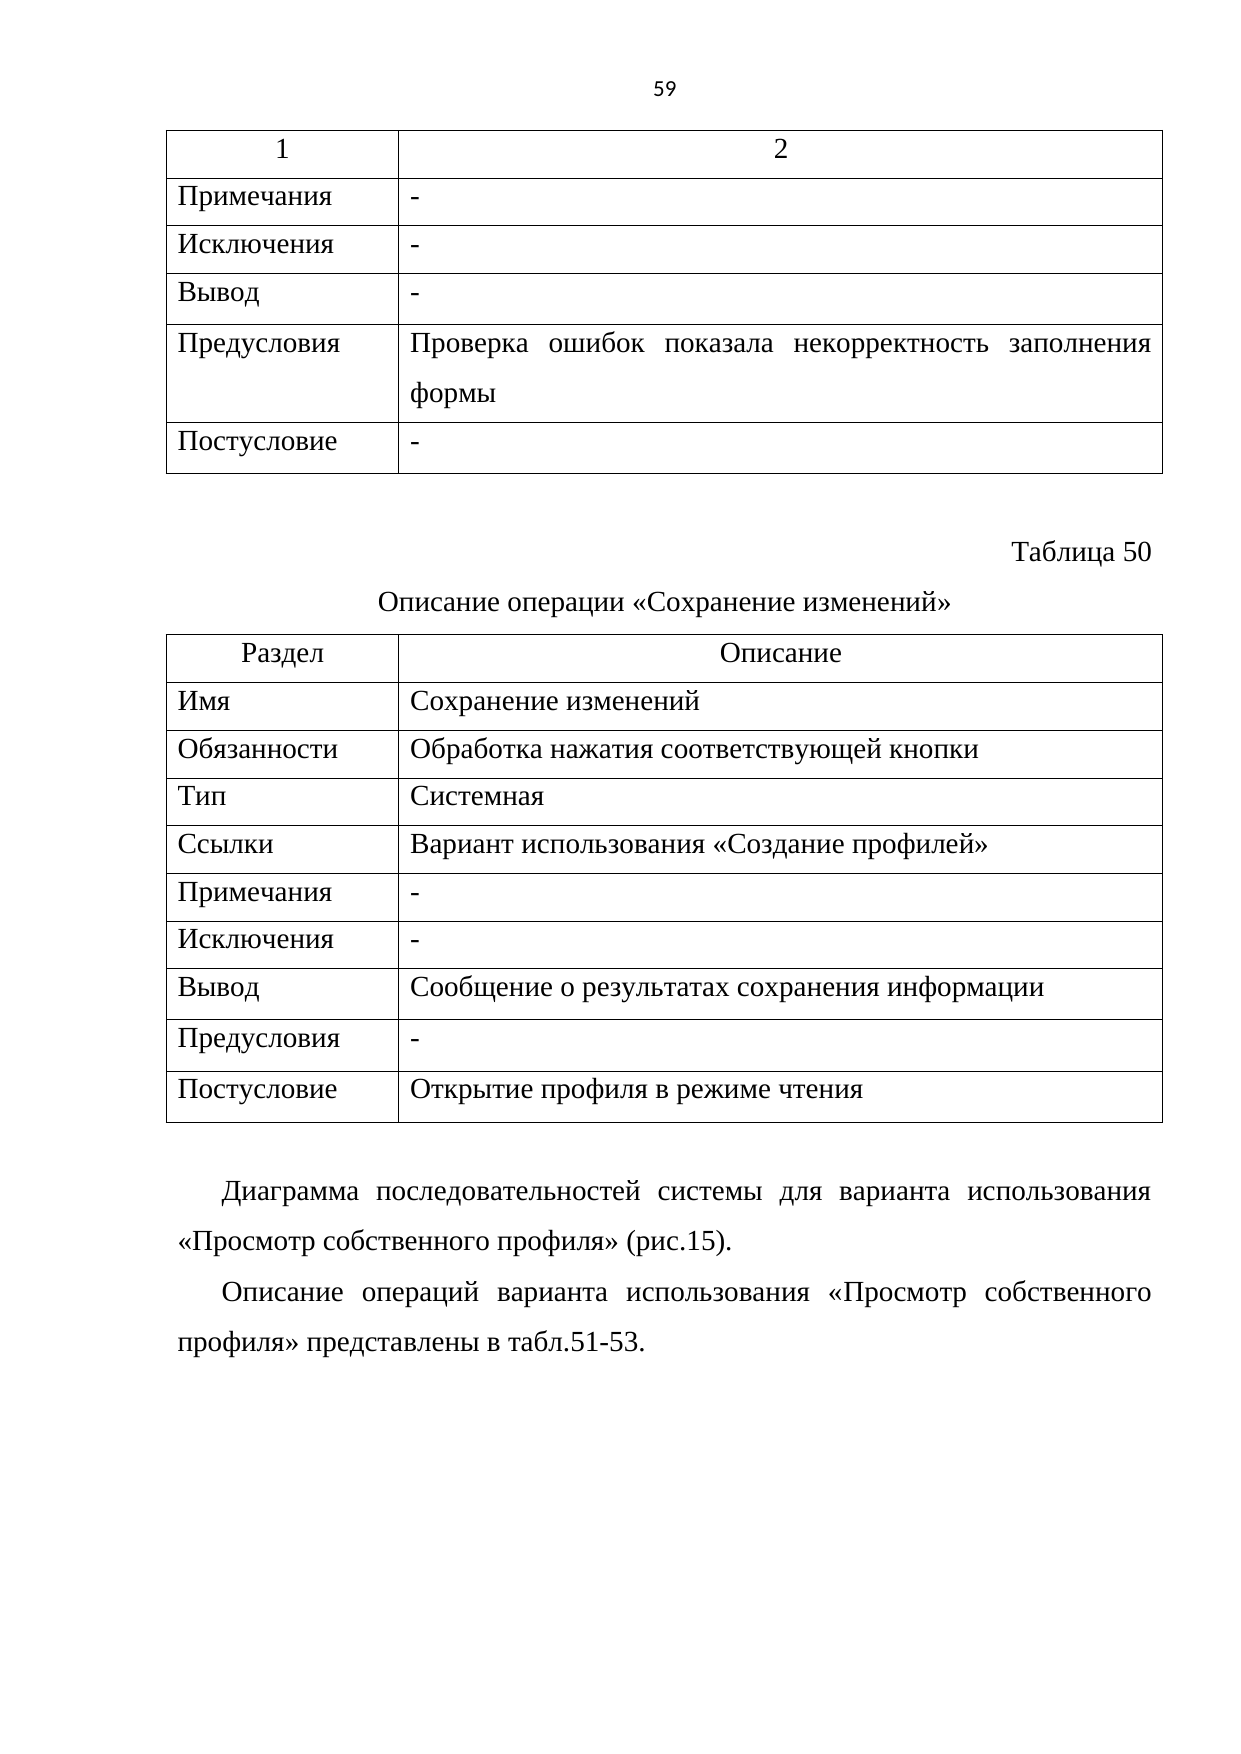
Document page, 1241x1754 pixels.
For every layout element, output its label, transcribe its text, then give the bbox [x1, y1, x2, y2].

table_cell - [399, 874, 1162, 921]
table_cell Предусловия [167, 1020, 398, 1071]
table_cell Вывод [167, 274, 398, 324]
table_cell Постусловие [167, 1072, 398, 1122]
table_cell Обязанности [167, 731, 398, 777]
table_cell Предусловия [167, 325, 398, 422]
table_cell Вариант использования «Создание профилей» [399, 826, 1162, 873]
table_cell Тип [167, 779, 398, 825]
table_cell Вывод [167, 969, 398, 1019]
text Описание операции «Сохранение изменений» [177, 584, 1152, 617]
table_cell Примечания [167, 179, 398, 225]
table_cell Проверка ошибок показала некорректность заполнения формы [399, 325, 1162, 422]
table_header 2 [399, 131, 1162, 177]
table_cell - [399, 274, 1162, 324]
table_cell Открытие профиля в режиме чтения [399, 1072, 1162, 1122]
table_cell - [399, 226, 1162, 273]
table_cell Постусловие [167, 423, 398, 473]
table_cell Сохранение изменений [399, 683, 1162, 730]
table_cell Сообщение о результатах сохранения информации [399, 969, 1162, 1019]
table_cell Системная [399, 779, 1162, 825]
table_cell Ссылки [167, 826, 398, 873]
table_cell Обработка нажатия соответствующей кнопки [399, 731, 1162, 777]
table_cell - [399, 922, 1162, 968]
text Диаграмма последовательностей системы для варианта использования «Просмотр собственного профиля» (рис.15). [177, 1173, 1152, 1257]
table_header Раздел [167, 635, 398, 682]
table_cell - [399, 423, 1162, 473]
text Таблица 50 [177, 534, 1152, 567]
table_header 1 [167, 131, 398, 177]
table_cell - [399, 1020, 1162, 1071]
table_cell Имя [167, 683, 398, 730]
table_cell - [399, 179, 1162, 225]
table_cell Примечания [167, 874, 398, 921]
table_cell Исключения [167, 226, 398, 273]
text Описание операций варианта использования «Просмотр собственного профиля» представлены в табл.51-53. [177, 1274, 1152, 1357]
table_header Описание [399, 635, 1162, 682]
table_cell Исключения [167, 922, 398, 968]
